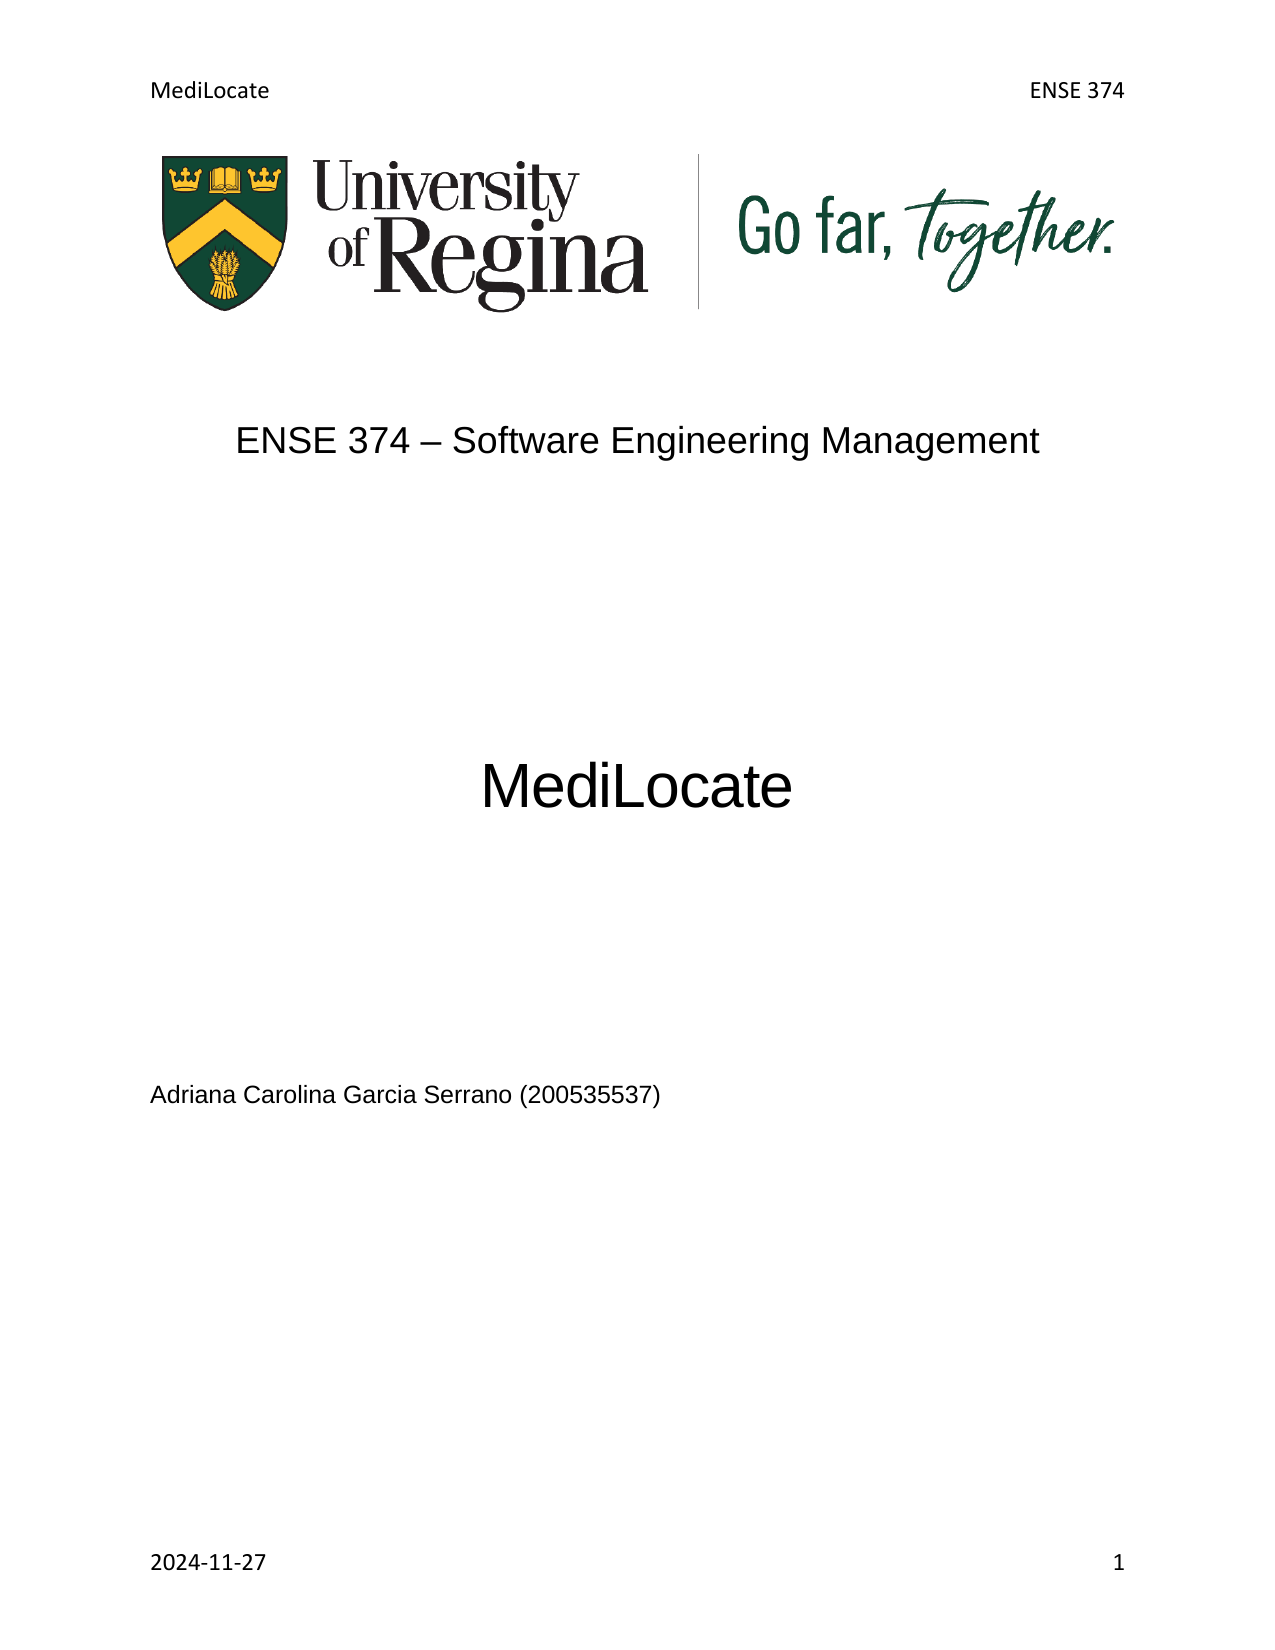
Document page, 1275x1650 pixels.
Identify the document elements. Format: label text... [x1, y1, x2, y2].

text ENSE 374 – Software Engineering Management [150, 418, 1125, 461]
text Adriana Carolina Garcia Serrano (200535537) [150, 1080, 1125, 1108]
title MediLocate [150, 749, 1125, 821]
picture [150, 150, 1125, 317]
